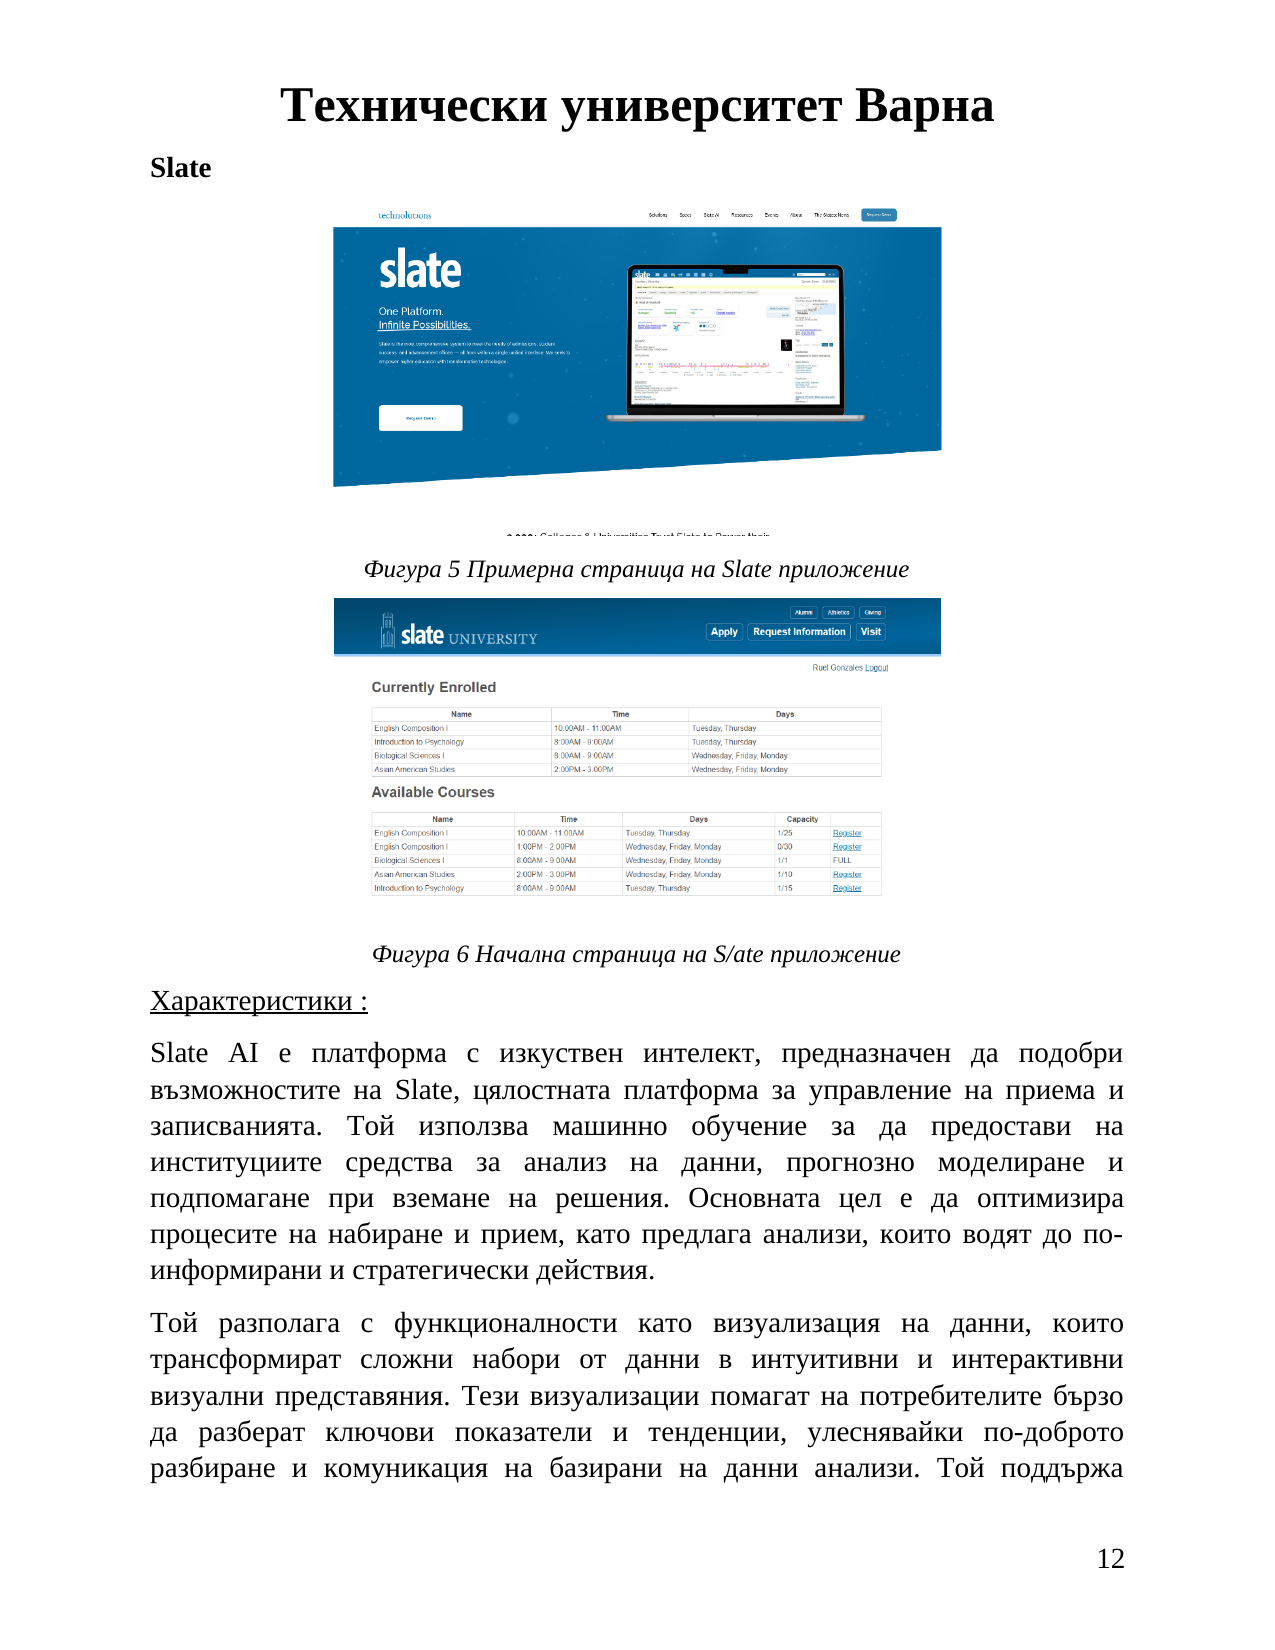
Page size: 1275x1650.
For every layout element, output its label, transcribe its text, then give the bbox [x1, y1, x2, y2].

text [150, 1305, 1125, 1483]
text Фигура 5 Примерна страница на Slate приложение [150, 554, 1125, 583]
text Характеристики : [150, 983, 1125, 1016]
text Фигура 6 Начална страница на S/ate приложение [150, 939, 1125, 968]
text Slate AI е платформа с изкуствен интелект, предназначен да подобри възможностите на Slate, цялостната платформа за управление на приема и записванията. Той използва машинно обучение за да предостави на институциите средства за анализ на данни, прогнозно моделиране и подпомагане при вземане на решения. Основната цел е да оптимизира процесите на набиране и прием, като предлага анализи, които водят до по-информирани и стратегически действия. [150, 1036, 1125, 1286]
picture [334, 598, 941, 920]
picture [333, 202, 942, 536]
text Slate [150, 150, 1125, 183]
